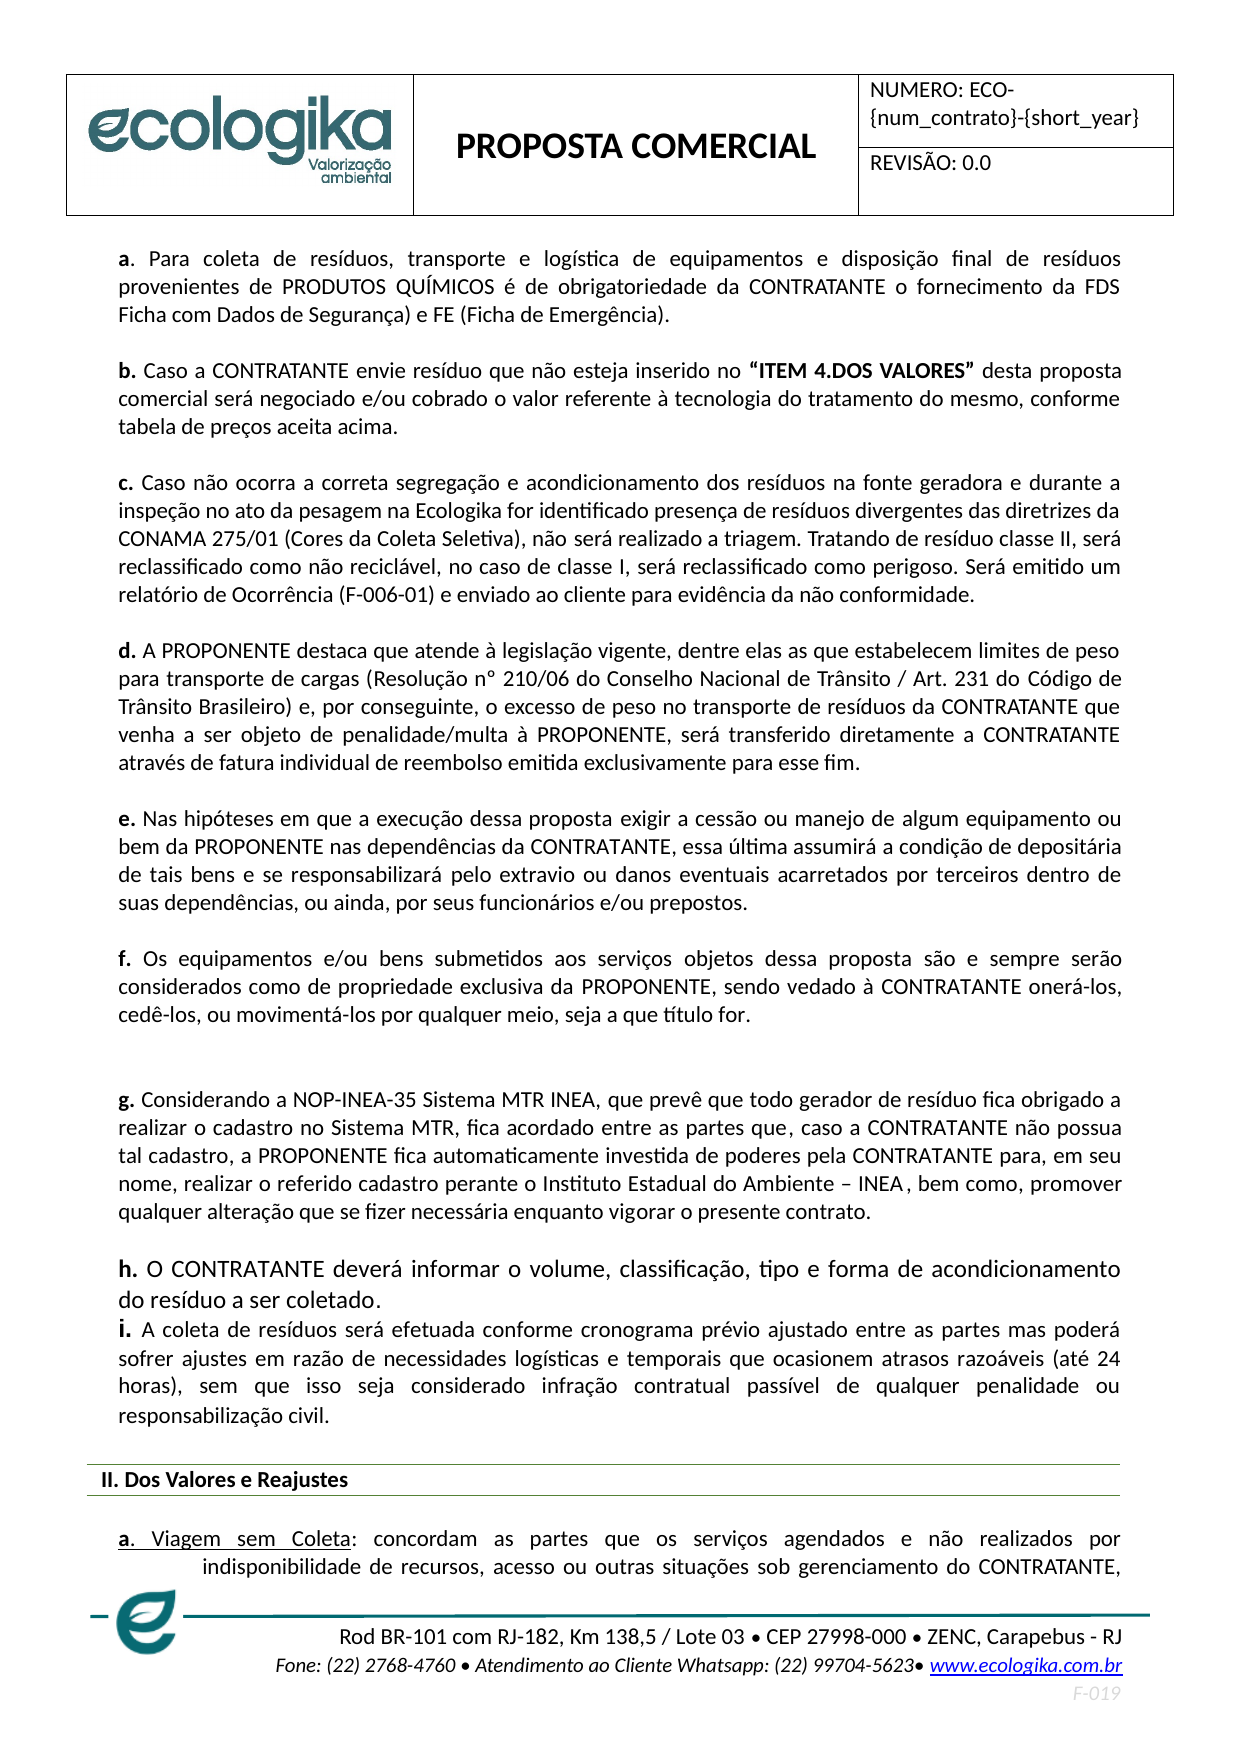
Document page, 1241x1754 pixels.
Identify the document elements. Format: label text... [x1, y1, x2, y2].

picture [81, 83, 402, 189]
text c. Caso não ocorra a correta segregação e acondicionamento dos resíduos na fonte geradora e durante a inspeção no ato da pesagem na Ecologika for identificado presença de resíduos divergentes das diretrizes da CONAMA 275/01 (Cores da Coleta Seletiva), não será realizado a triagem. Tratando de resíduo classe II, será reclassificado como não reciclável, no caso de classe I, será reclassificado como perigoso. Será emitido um relatório de Ocorrência (F-006-01) e enviado ao cliente para evidência da não conformidade. [118, 496, 1122, 636]
text f. Os equipamentos e/ou bens submetidos aos serviços objetos dessa proposta são e sempre serão considerados como de propriedade exclusiva da PROPONENTE, sendo vedado à CONTRATANTE onerá-los, cedê-los, ou movimentá-los por qualquer meio, seja a que título for. [118, 972, 1122, 1057]
picture [108, 1578, 184, 1664]
text i. A coleta de resíduos será efetuada conforme cronograma prévio ajustado entre as partes mas poderá sofrer ajustes em razão de necessidades logísticas e temporais que ocasionem atrasos razoáveis (até 24 horas), sem que isso seja considerado infração contratual passível de qualquer penalidade ou responsabilização civil. [118, 1342, 1122, 1457]
text d. A PROPONENTE destaca que atende à legislação vigente, dentre elas as que estabelecem limites de peso para transporte de cargas (Resolução nº 210/06 do Conselho Nacional de Trânsito / Art. 231 do Código de Trânsito Brasileiro) e, por conseguinte, o excesso de peso no transporte de resíduos da CONTRATANTE que venha a ser objeto de penalidade/multa à PROPONENTE, será transferido diretamente a CONTRATANTE através de fatura individual de reembolso emitida exclusivamente para esse fim. [118, 664, 1122, 804]
text e. Nas hipóteses em que a execução dessa proposta exigir a cessão ou manejo de algum equipamento ou bem da PROPONENTE nas dependências da CONTRATANTE, essa última assumirá a condição de depositária de tais bens e se responsabilizará pelo extravio ou danos eventuais acarretados por terceiros dentro de suas dependências, ou ainda, por seus funcionários e/ou prepostos. [118, 832, 1122, 944]
text g. Considerando a NOP-INEA-35 Sistema MTR INEA, que prevê que todo gerador de resíduo fica obrigado a realizar o cadastro no Sistema MTR, fica acordado entre as partes que, caso a CONTRATANTE não possua tal cadastro, a PROPONENTE fica automaticamente investida de poderes pela CONTRATANTE para, em seu nome, realizar o referido cadastro perante o Instituto Estadual do Ambiente – INEA, bem como, promover qualquer alteração que se fizer necessária enquanto vigorar o presente contrato. [118, 1113, 1122, 1253]
text h. O CONTRATANTE deverá informar o volume, classificação, tipo e forma de acondicionamento do resíduo a ser coletado. [118, 1281, 1122, 1342]
text b. Caso a CONTRATANTE envie resíduo que não esteja inserido no “ITEM 4.DOS VALORES” desta proposta comercial será negociado e/ou cobrado o valor referente à tecnologia do tratamento do mesmo, conforme tabela de preços aceita acima. [118, 384, 1122, 468]
text a. Para coleta de resíduos, transporte e logística de equipamentos e disposição final de resíduos provenientes de PRODUTOS QUÍMICOS é de obrigatoriedade da CONTRATANTE o fornecimento da FDS Ficha com Dados de Segurança) e FE (Ficha de Emergência). [118, 272, 1122, 356]
table_header II. Dos Valores e Reajustes [87, 1493, 1120, 1523]
